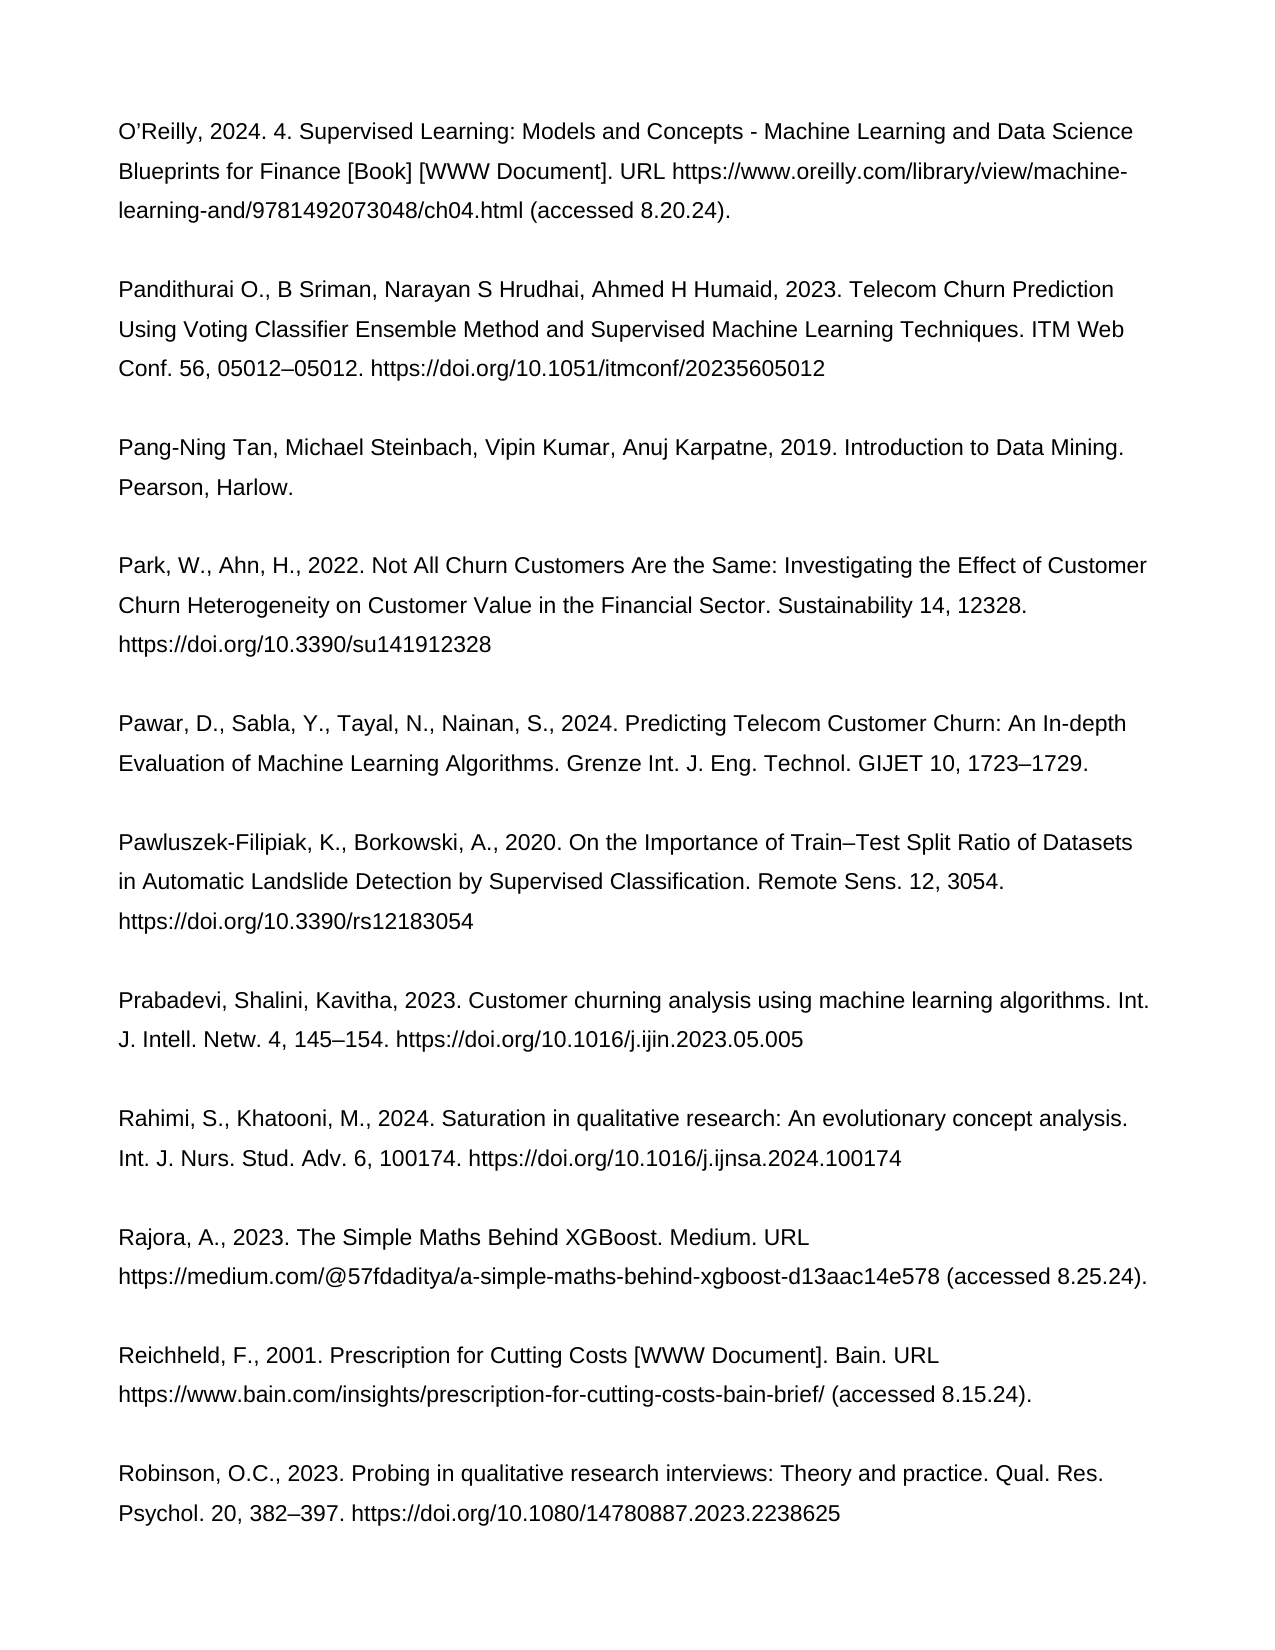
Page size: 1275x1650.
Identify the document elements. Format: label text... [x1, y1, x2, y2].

text O’Reilly, 2024. 4. Supervised Learning: Models and Concepts - Machine Learning and Data Science Blueprints for Finance [Book] [WWW Document]. URL https://www.oreilly.com/library/view/machine-learning-and/9781492073048/ch04.html (accessed 8.20.24). [118, 118, 1157, 223]
text Pandithurai O., B Sriman, Narayan S Hrudhai, Ahmed H Humaid, 2023. Telecom Churn Prediction Using Voting Classifier Ensemble Method and Supervised Machine Learning Techniques. ITM Web Conf. 56, 05012–05012. https://doi.org/10.1051/itmconf/20235605012 [118, 276, 1157, 381]
text Park, W., Ahn, H., 2022. Not All Churn Customers Are the Same: Investigating the Effect of Customer Churn Heterogeneity on Customer Value in the Financial Sector. Sustainability 14, 12328. https://doi.org/10.3390/su141912328 [118, 552, 1157, 658]
text Pawar, D., Sabla, Y., Tayal, N., Nainan, S., 2024. Predicting Telecom Customer Churn: An In-depth Evaluation of Machine Learning Algorithms. Grenze Int. J. Eng. Technol. GIJET 10, 1723–1729. [118, 710, 1157, 776]
text Rahimi, S., Khatooni, M., 2024. Saturation in qualitative research: An evolutionary concept analysis. Int. J. Nurs. Stud. Adv. 6, 100174. https://doi.org/10.1016/j.ijnsa.2024.100174 [118, 1105, 1157, 1171]
text Prabadevi, Shalini, Kavitha, 2023. Customer churning analysis using machine learning algorithms. Int. J. Intell. Netw. 4, 145–154. https://doi.org/10.1016/j.ijin.2023.05.005 [118, 987, 1157, 1052]
text Pang-Ning Tan, Michael Steinbach, Vipin Kumar, Anuj Karpatne, 2019. Introduction to Data Mining. Pearson, Harlow. [118, 434, 1157, 500]
text Robinson, O.C., 2023. Probing in qualitative research interviews: Theory and practice. Qual. Res. Psychol. 20, 382–397. https://doi.org/10.1080/14780887.2023.2238625 [118, 1460, 1157, 1526]
text Rajora, A., 2023. The Simple Maths Behind XGBoost. Medium. URL https://medium.com/@57fdaditya/a-simple-maths-behind-xgboost-d13aac14e578 (accessed 8.25.24). [118, 1223, 1157, 1289]
text Reichheld, F., 2001. Prescription for Cutting Costs [WWW Document]. Bain. URL https://www.bain.com/insights/prescription-for-cutting-costs-bain-brief/ (accessed 8.15.24). [118, 1342, 1157, 1408]
text Pawluszek-Filipiak, K., Borkowski, A., 2020. On the Importance of Train–Test Split Ratio of Datasets in Automatic Landslide Detection by Supervised Classification. Remote Sens. 12, 3054. https://doi.org/10.3390/rs12183054 [118, 829, 1157, 934]
